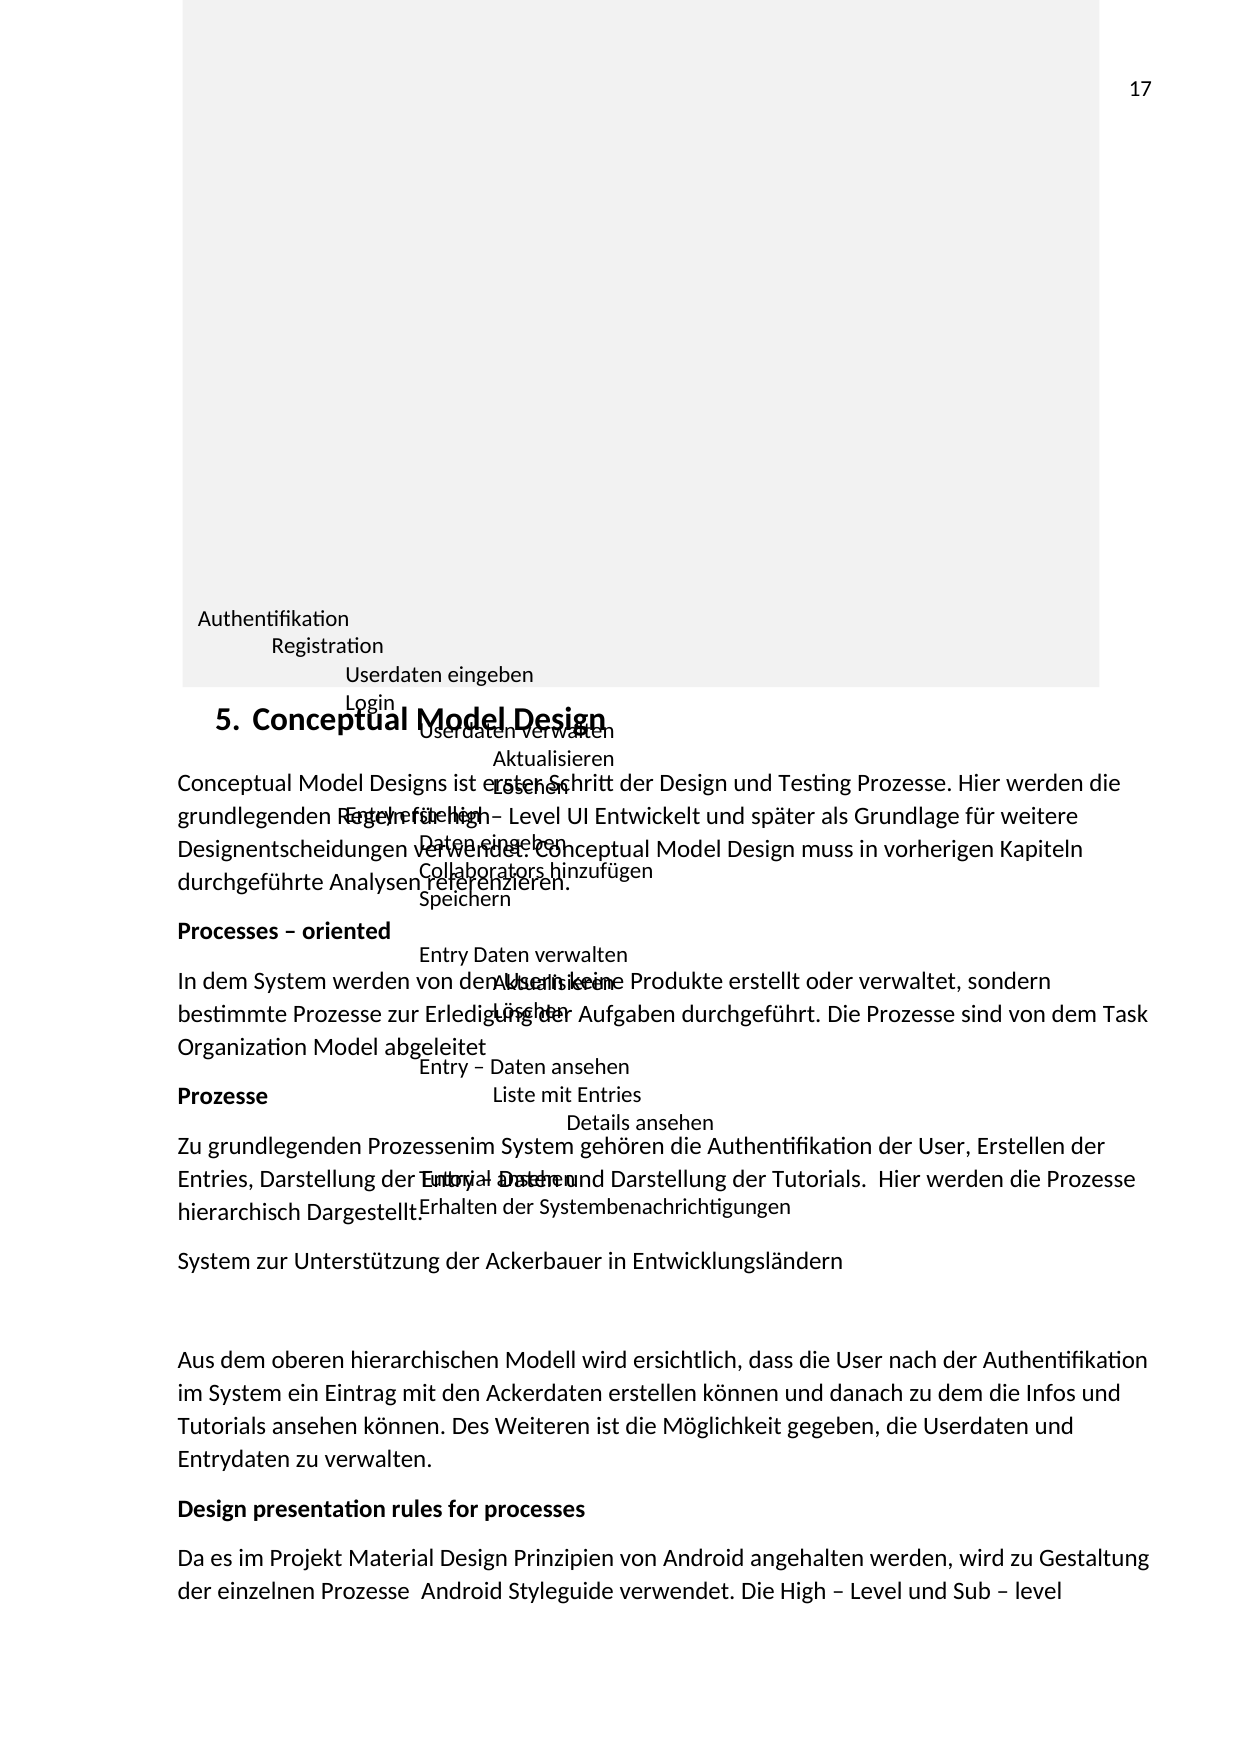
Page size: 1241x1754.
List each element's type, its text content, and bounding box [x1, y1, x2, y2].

text Conceptual Model Designs ist erster Schritt der Design und Testing Prozesse. Hier werden die grundlegenden Regeln für high– Level UI Entwickelt und später als Grundlage für weitere Designentscheidungen verwendet. Conceptual Model Design muss in vorherigen Kapiteln durchgeführte Analysen referenzieren. [177, 767, 1152, 896]
text Prozesse [177, 1080, 1152, 1111]
text System zur Unterstützung der Ackerbauer in Entwicklungsländern [177, 1245, 1152, 1276]
text Aus dem oberen hierarchischen Modell wird ersichtlich, dass die User nach der Authentifikation im System ein Eintrag mit den Ackerdaten erstellen können und danach zu dem die Infos und Tutorials ansehen können. Des Weiteren ist die Möglichkeit gegeben, die Userdaten und Entrydaten zu verwalten. [177, 1344, 1152, 1474]
text In dem System werden von den Usern keine Produkte erstellt oder verwaltet, sondern bestimmte Prozesse zur Erledigung der Aufgaben durchgeführt. Die Prozesse sind von dem Task Organization Model abgeleitet [177, 965, 1152, 1061]
text Zu grundlegenden Prozessenim System gehören die Authentifikation der User, Erstellen der Entries, Darstellung der Entry – Daten und Darstellung der Tutorials. Hier werden die Prozesse hierarchisch Dargestellt. [177, 1130, 1152, 1226]
text Processes – oriented [177, 915, 1152, 946]
text Design presentation rules for processes [177, 1493, 1152, 1523]
subtitle Conceptual Model Design [215, 130, 1152, 739]
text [177, 1542, 1152, 1606]
